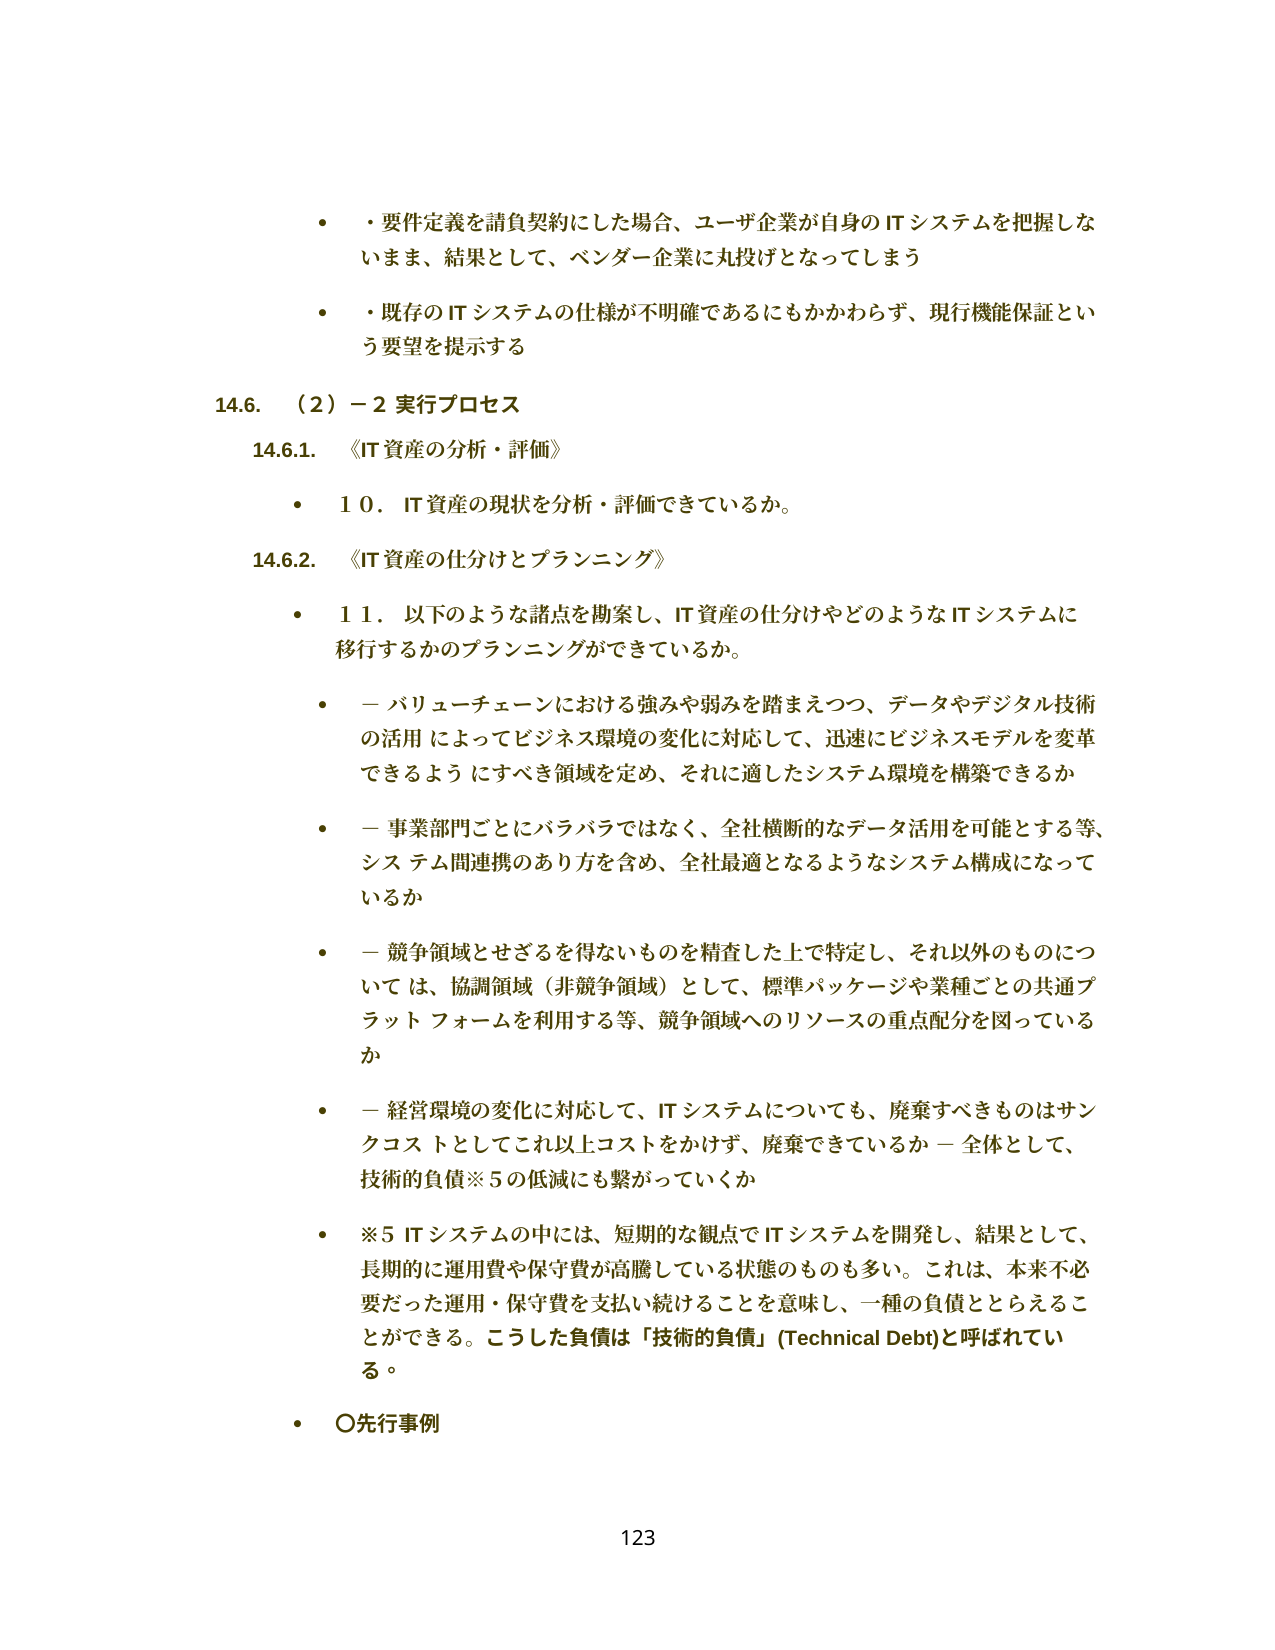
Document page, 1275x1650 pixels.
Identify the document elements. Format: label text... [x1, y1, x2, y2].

list － 競争領域とせざるを得ないものを精査した上で特定し、それ以外のものについて は、協調領域（非競争領域）として、標準パッケージや業種ごとの共通プラット フォームを利用する等、競争領域へのリソースの重点配分を図っているか [319, 936, 1098, 1069]
list － バリューチェーンにおける強みや弱みを踏まえつつ、データやデジタル技術の活用 によってビジネス環境の変化に対応して、迅速にビジネスモデルを変革できるよう にすべき領域を定め、それに適したシステム環境を構築できるか [319, 688, 1098, 787]
list ・要件定義を請負契約にした場合、ユーザ企業が自身のITシステムを把握しないまま、結果として、ベンダー企業に丸投げとなってしまう [319, 207, 1098, 271]
list ・既存のITシステムの仕様が不明確であるにもかかわらず、現行機能保証という要望を提示する [319, 296, 1098, 361]
list １０． IT資産の現状を分析・評価できているか。 [294, 488, 1098, 518]
list ※５ ITシステムの中には、短期的な観点でITシステムを開発し、結果として、長期的に運用費や保守費が高騰している状態のものも多い。これは、本来不必要だった運用・保守費を支払い続けることを意味し、一種の負債ととらえることができる。こうした負債は「技術的負債」(Technical Debt)と呼ばれている。 [319, 1218, 1098, 1384]
list １１． 以下のような諸点を勘案し、IT資産の仕分けやどのようなITシステムに移行するかのプランニングができているか。 [294, 599, 1098, 663]
list 《IT資産の分析・評価》 [252, 433, 1098, 463]
list － 事業部門ごとにバラバラではなく、全社横断的なデータ活用を可能とする等、シス テム間連携のあり方を含め、全社最適となるようなシステム構成になっているか [319, 812, 1098, 911]
list 〇先行事例 [294, 1409, 1098, 1438]
list 《IT資産の仕分けとプランニング》 [252, 543, 1098, 573]
list （２）－２ 実行プロセス [215, 390, 1098, 418]
list － 経営環境の変化に対応して、ITシステムについても、廃棄すべきものはサンクコス トとしてこれ以上コストをかけず、廃棄できているか － 全体として、技術的負債※５の低減にも繋がっていくか [319, 1094, 1098, 1193]
